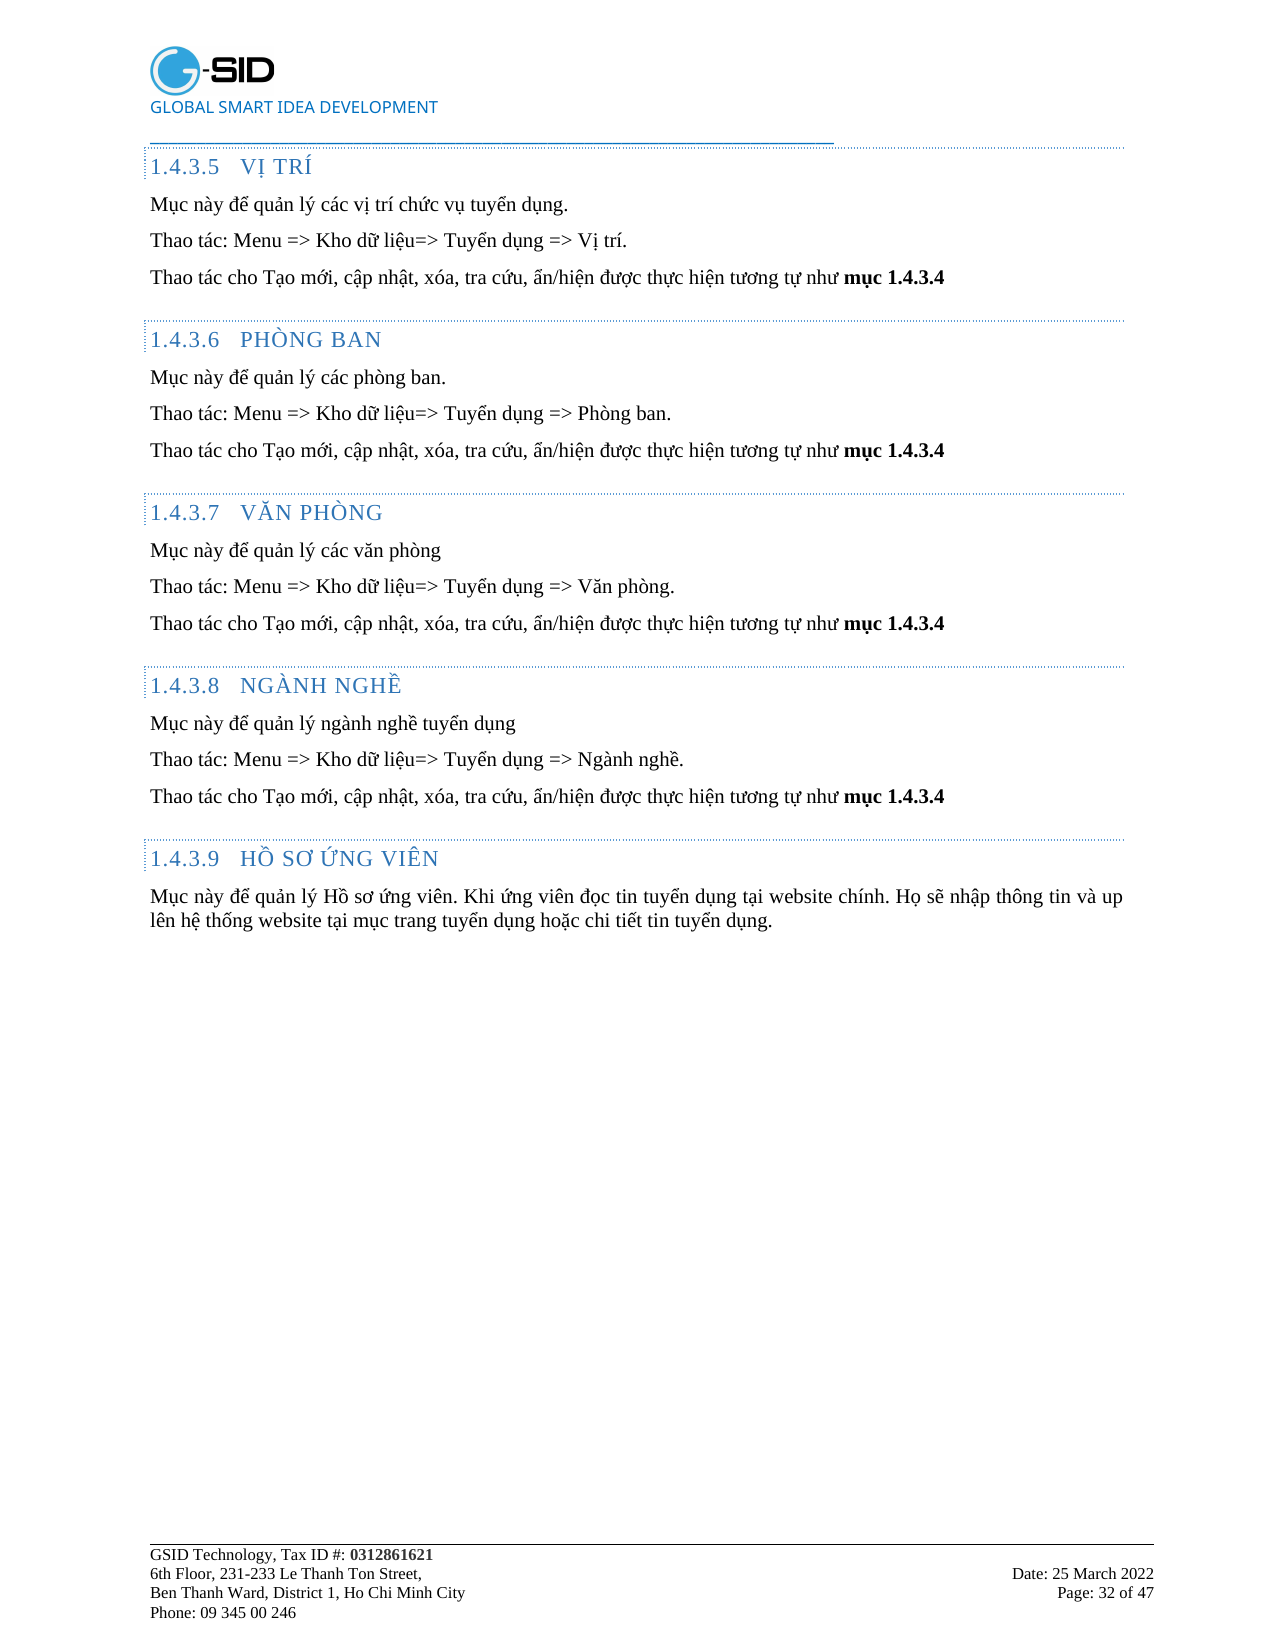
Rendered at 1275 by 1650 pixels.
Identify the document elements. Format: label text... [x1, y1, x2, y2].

subtitle Văn phòng [144, 493, 1125, 525]
text Mục này để quản lý các văn phòng [150, 538, 1125, 562]
text Thao tác: Menu => Kho dữ liệu=> Tuyển dụng => Ngành nghề. [150, 747, 1125, 771]
subtitle Vị trí [144, 147, 1125, 179]
text Mục này để quản lý ngành nghề tuyển dụng [150, 711, 1125, 735]
text Mục này để quản lý các vị trí chức vụ tuyển dụng. [150, 192, 1125, 216]
subtitle Phòng ban [144, 320, 1125, 352]
text Thao tác cho Tạo mới, cập nhật, xóa, tra cứu, ẩn/hiện được thực hiện tương tự như mục 1.4.3.4 [150, 611, 1125, 635]
text Thao tác: Menu => Kho dữ liệu=> Tuyển dụng => Văn phòng. [150, 574, 1125, 598]
text Thao tác cho Tạo mới, cập nhật, xóa, tra cứu, ẩn/hiện được thực hiện tương tự như mục 1.4.3.4 [150, 265, 1125, 289]
subtitle Ngành nghề [144, 666, 1125, 698]
picture [150, 46, 275, 96]
text Mục này để quản lý các phòng ban. [150, 365, 1125, 389]
subtitle Hồ sơ ứng viên [144, 839, 1125, 871]
text Thao tác cho Tạo mới, cập nhật, xóa, tra cứu, ẩn/hiện được thực hiện tương tự như mục 1.4.3.4 [150, 784, 1125, 808]
text Mục này để quản lý Hồ sơ ứng viên. Khi ứng viên đọc tin tuyển dụng tại website chính. Họ sẽ nhập thông tin và up lên hệ thống website tại mục trang tuyển dụng hoặc chi tiết tin tuyển dụng. [150, 884, 1125, 932]
text Thao tác: Menu => Kho dữ liệu=> Tuyển dụng => Phòng ban. [150, 401, 1125, 425]
text Thao tác cho Tạo mới, cập nhật, xóa, tra cứu, ẩn/hiện được thực hiện tương tự như mục 1.4.3.4 [150, 438, 1125, 462]
text Thao tác: Menu => Kho dữ liệu=> Tuyển dụng => Vị trí. [150, 228, 1125, 252]
